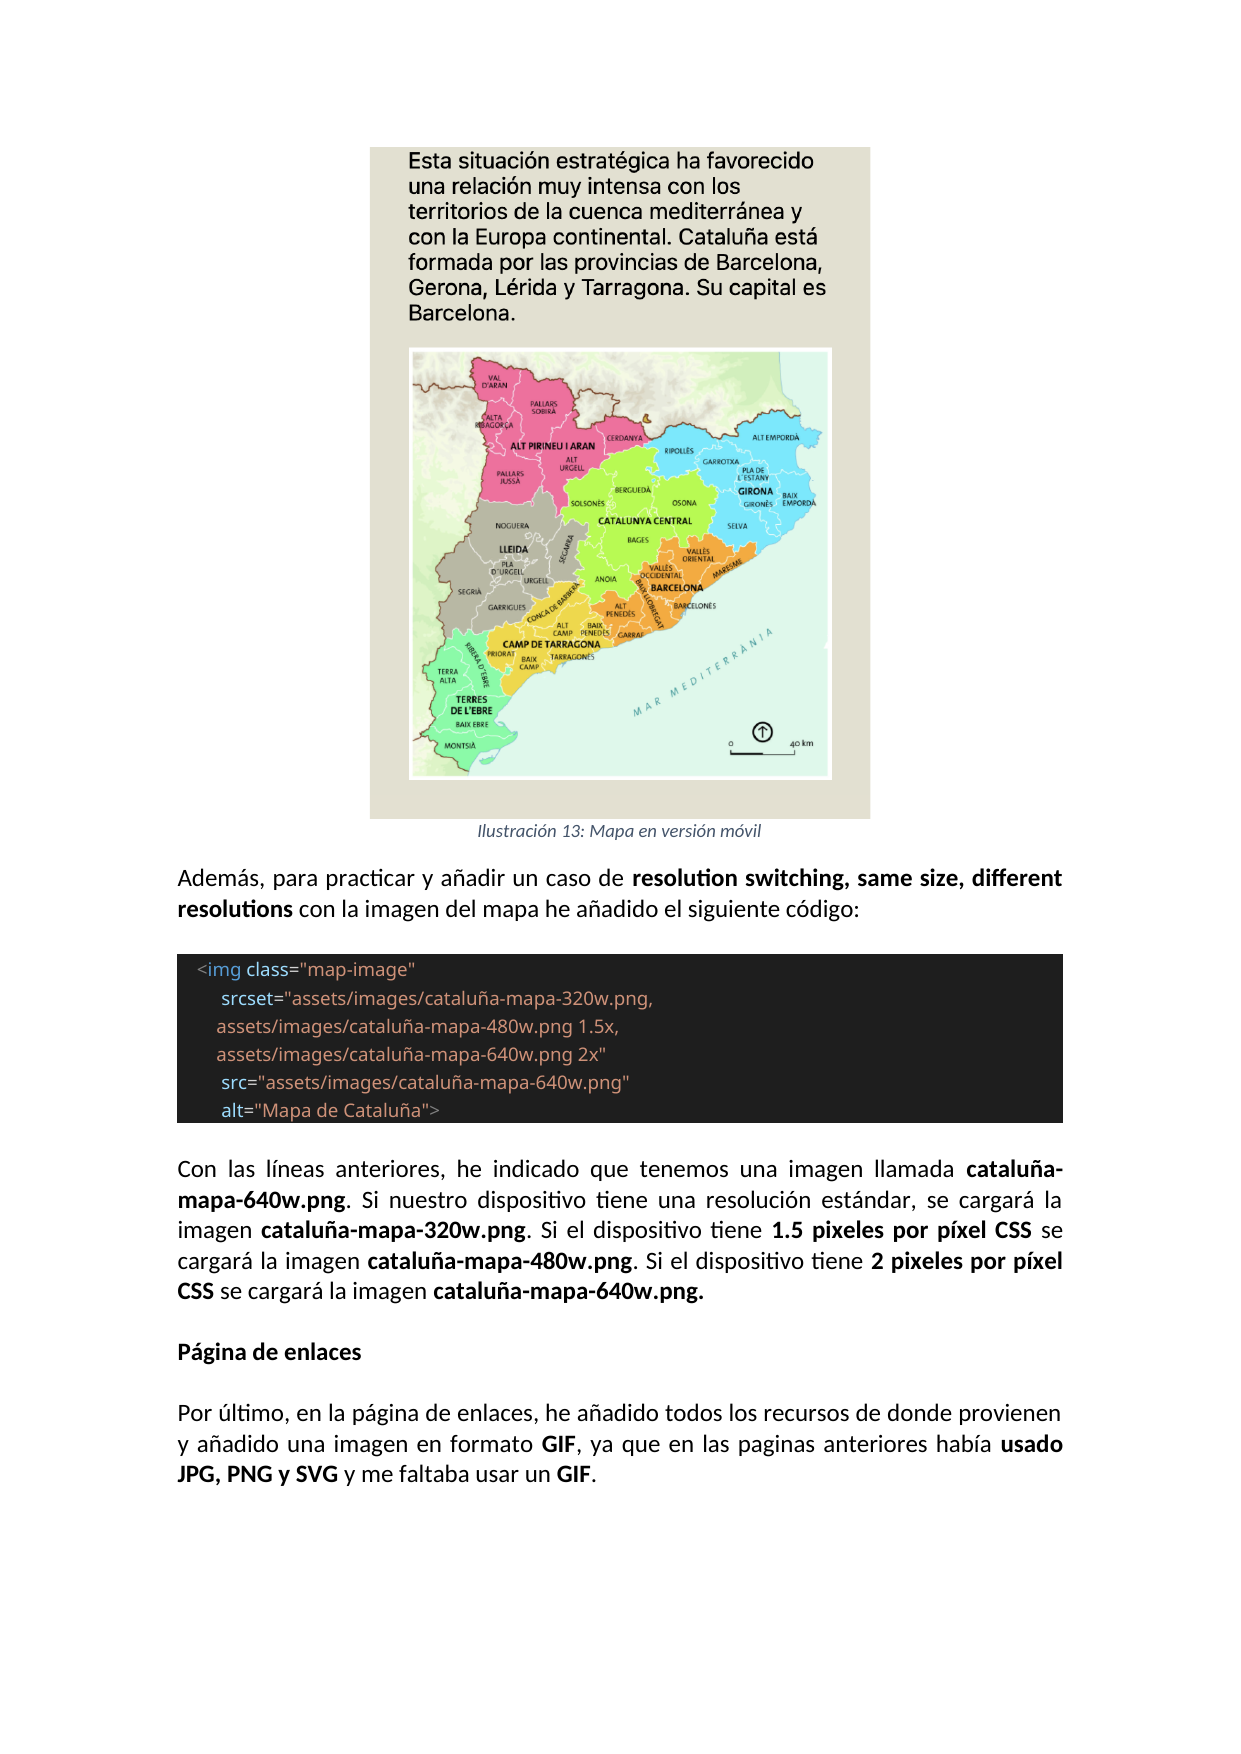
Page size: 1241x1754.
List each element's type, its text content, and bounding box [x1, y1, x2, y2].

text alt="Mapa de Cataluña"> [177, 1095, 1063, 1123]
picture [369, 147, 871, 819]
text src="assets/images/cataluña-mapa-640w.png" [177, 1067, 1063, 1095]
text srcset="assets/images/cataluña-mapa-320w.png, [177, 982, 1063, 1010]
text Por último, en la página de enlaces, he añadido todos los recursos de donde provienen y añadido una imagen en formato GIF, ya que en las paginas anteriores había usado JPG, PNG y SVG y me faltaba usar un GIF. [177, 1397, 1063, 1489]
text Además, para practicar y añadir un caso de resolution switching, same size, different resolutions con la imagen del mapa he añadido el siguiente código: [177, 862, 1063, 923]
text Página de enlaces [177, 1336, 1063, 1367]
text Con las líneas anteriores, he indicado que tenemos una imagen llamada cataluña-mapa-640w.png. Si nuestro dispositivo tiene una resolución estándar, se cargará la imagen cataluña-mapa-320w.png. Si el dispositivo tiene 1.5 pixeles por píxel CSS se cargará la imagen cataluña-mapa-480w.png. Si el dispositivo tiene 2 pixeles por píxel CSS se cargará la imagen cataluña-mapa-640w.png. [177, 1153, 1063, 1306]
text <img class="map-image" [177, 954, 1063, 982]
text assets/images/cataluña-mapa-640w.png 2x" [177, 1038, 1063, 1067]
text assets/images/cataluña-mapa-480w.png 1.5x, [177, 1010, 1063, 1038]
